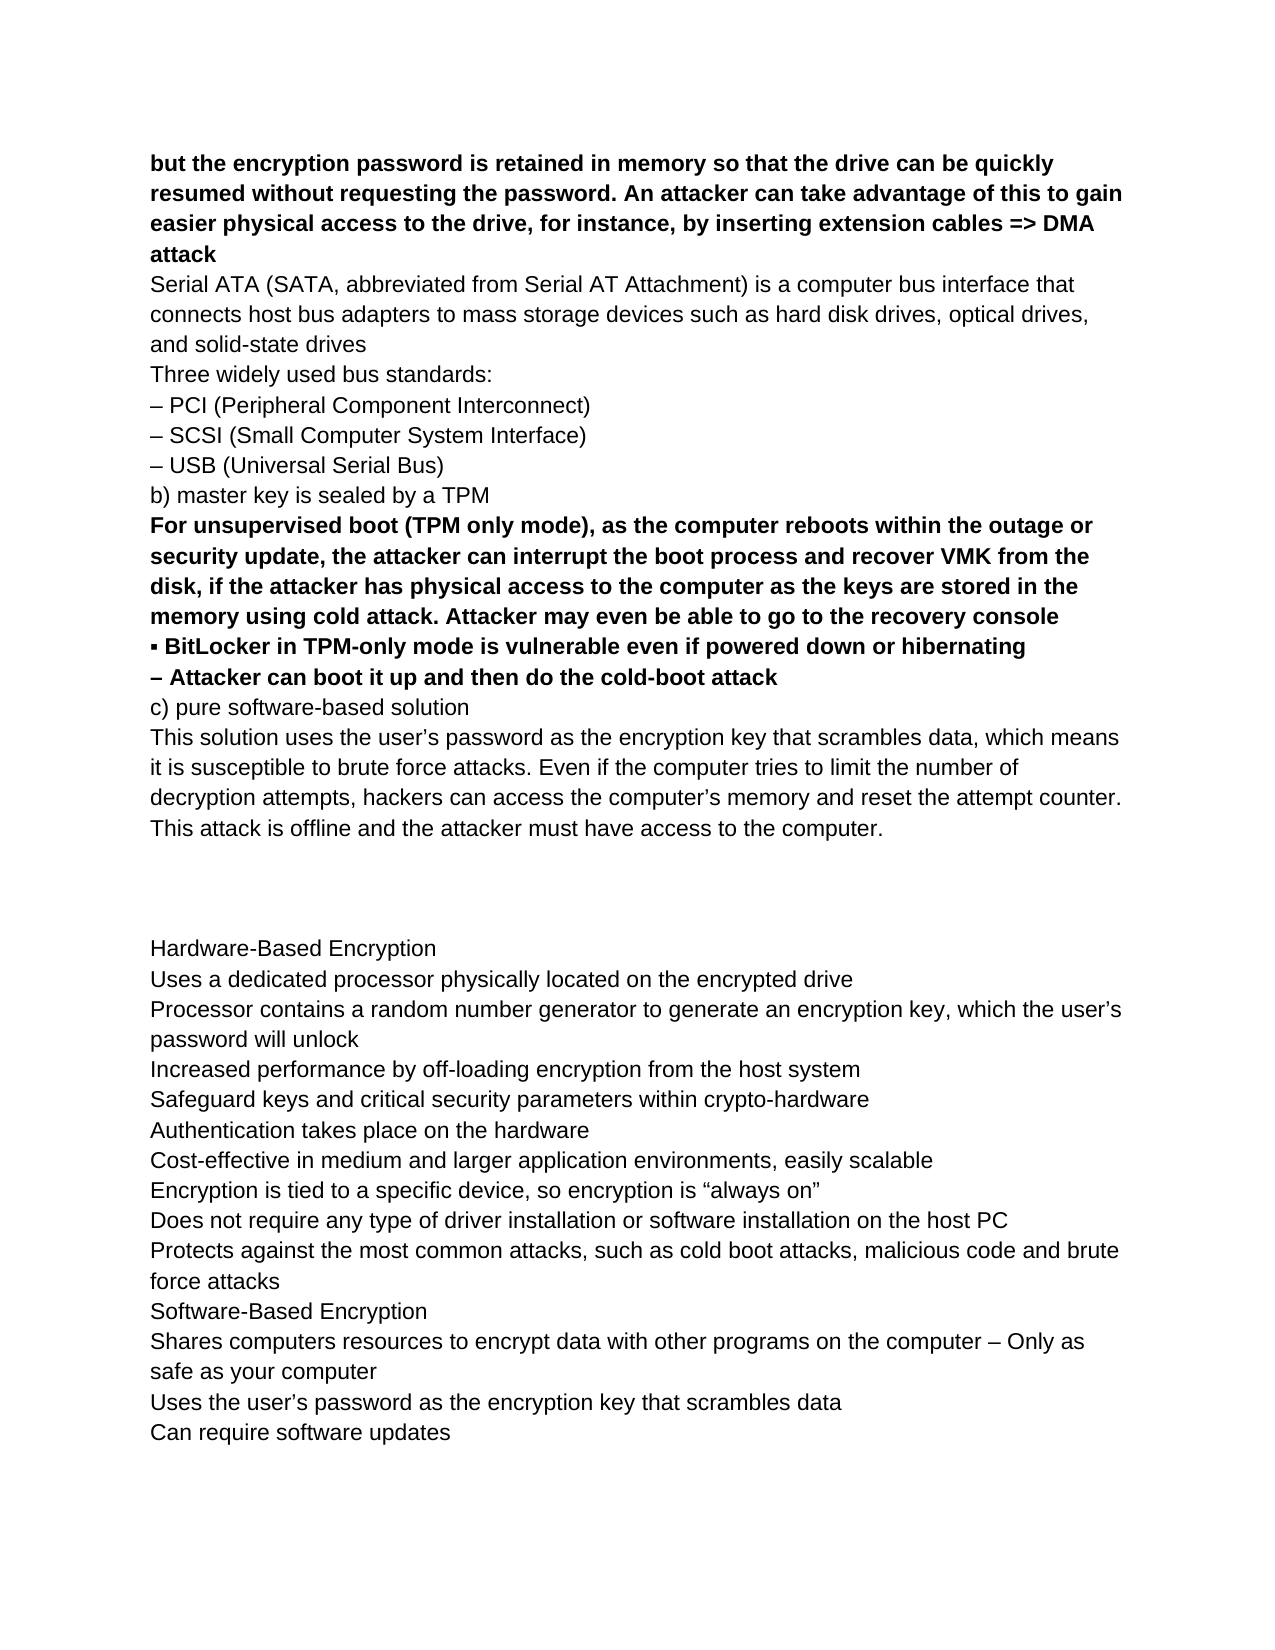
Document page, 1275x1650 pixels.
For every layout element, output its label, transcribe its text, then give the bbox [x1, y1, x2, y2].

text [150, 150, 1125, 267]
text Three widely used bus standards: [150, 361, 1125, 388]
text For unsupervised boot (TPM only mode), as the computer reboots within the outage or security update, the attacker can interrupt the boot process and recover VMK from the disk, if the attacker has physical access to the computer as the keys are stored in the memory using cold attack. Attacker may even be able to go to the recovery console [150, 512, 1125, 629]
text Cost-effective in medium and larger application environments, easily scalable [150, 1147, 1125, 1173]
text – SCSI (Small Computer System Interface) [150, 422, 1125, 448]
text – USB (Universal Serial Bus) [150, 452, 1125, 478]
text Authentication takes place on the hardware [150, 1117, 1125, 1143]
text Uses the user’s password as the encryption key that scrambles data [150, 1388, 1125, 1415]
text Does not require any type of driver installation or software installation on the host PC [150, 1207, 1125, 1234]
text Safeguard keys and critical security parameters within crypto-hardware [150, 1086, 1125, 1113]
text Can require software updates [150, 1419, 1125, 1445]
text Protects against the most common attacks, such as cold boot attacks, malicious code and brute force attacks [150, 1237, 1125, 1294]
text Processor contains a random number generator to generate an encryption key, which the user’s password will unlock [150, 996, 1125, 1052]
text Shares computers resources to encrypt data with other programs on the computer – Only as safe as your computer [150, 1328, 1125, 1385]
text ▪ BitLocker in TPM-only mode is vulnerable even if powered down or hibernating [150, 633, 1125, 660]
text – PCI (Peripheral Component Interconnect) [150, 392, 1125, 418]
text Serial ATA (SATA, abbreviated from Serial AT Attachment) is a computer bus interface that connects host bus adapters to mass storage devices such as hard disk drives, optical drives, and solid-state drives [150, 271, 1125, 358]
text Software-Based Encryption [150, 1298, 1125, 1324]
text b) master key is sealed by a TPM [150, 482, 1125, 509]
text Hardware-Based Encryption [150, 935, 1125, 962]
text Encryption is tied to a specific device, so encryption is “always on” [150, 1177, 1125, 1203]
text Uses a dedicated processor physically located on the encrypted drive [150, 966, 1125, 992]
text c) pure software-based solution [150, 694, 1125, 720]
text This solution uses the user’s password as the encryption key that scrambles data, which means it is susceptible to brute force attacks. Even if the computer tries to limit the number of decryption attempts, hackers can access the computer’s memory and reset the attempt counter. This attack is offline and the attacker must have access to the computer. [150, 724, 1125, 841]
text – Attacker can boot it up and then do the cold-boot attack [150, 663, 1125, 690]
text Increased performance by off-loading encryption from the host system [150, 1056, 1125, 1083]
